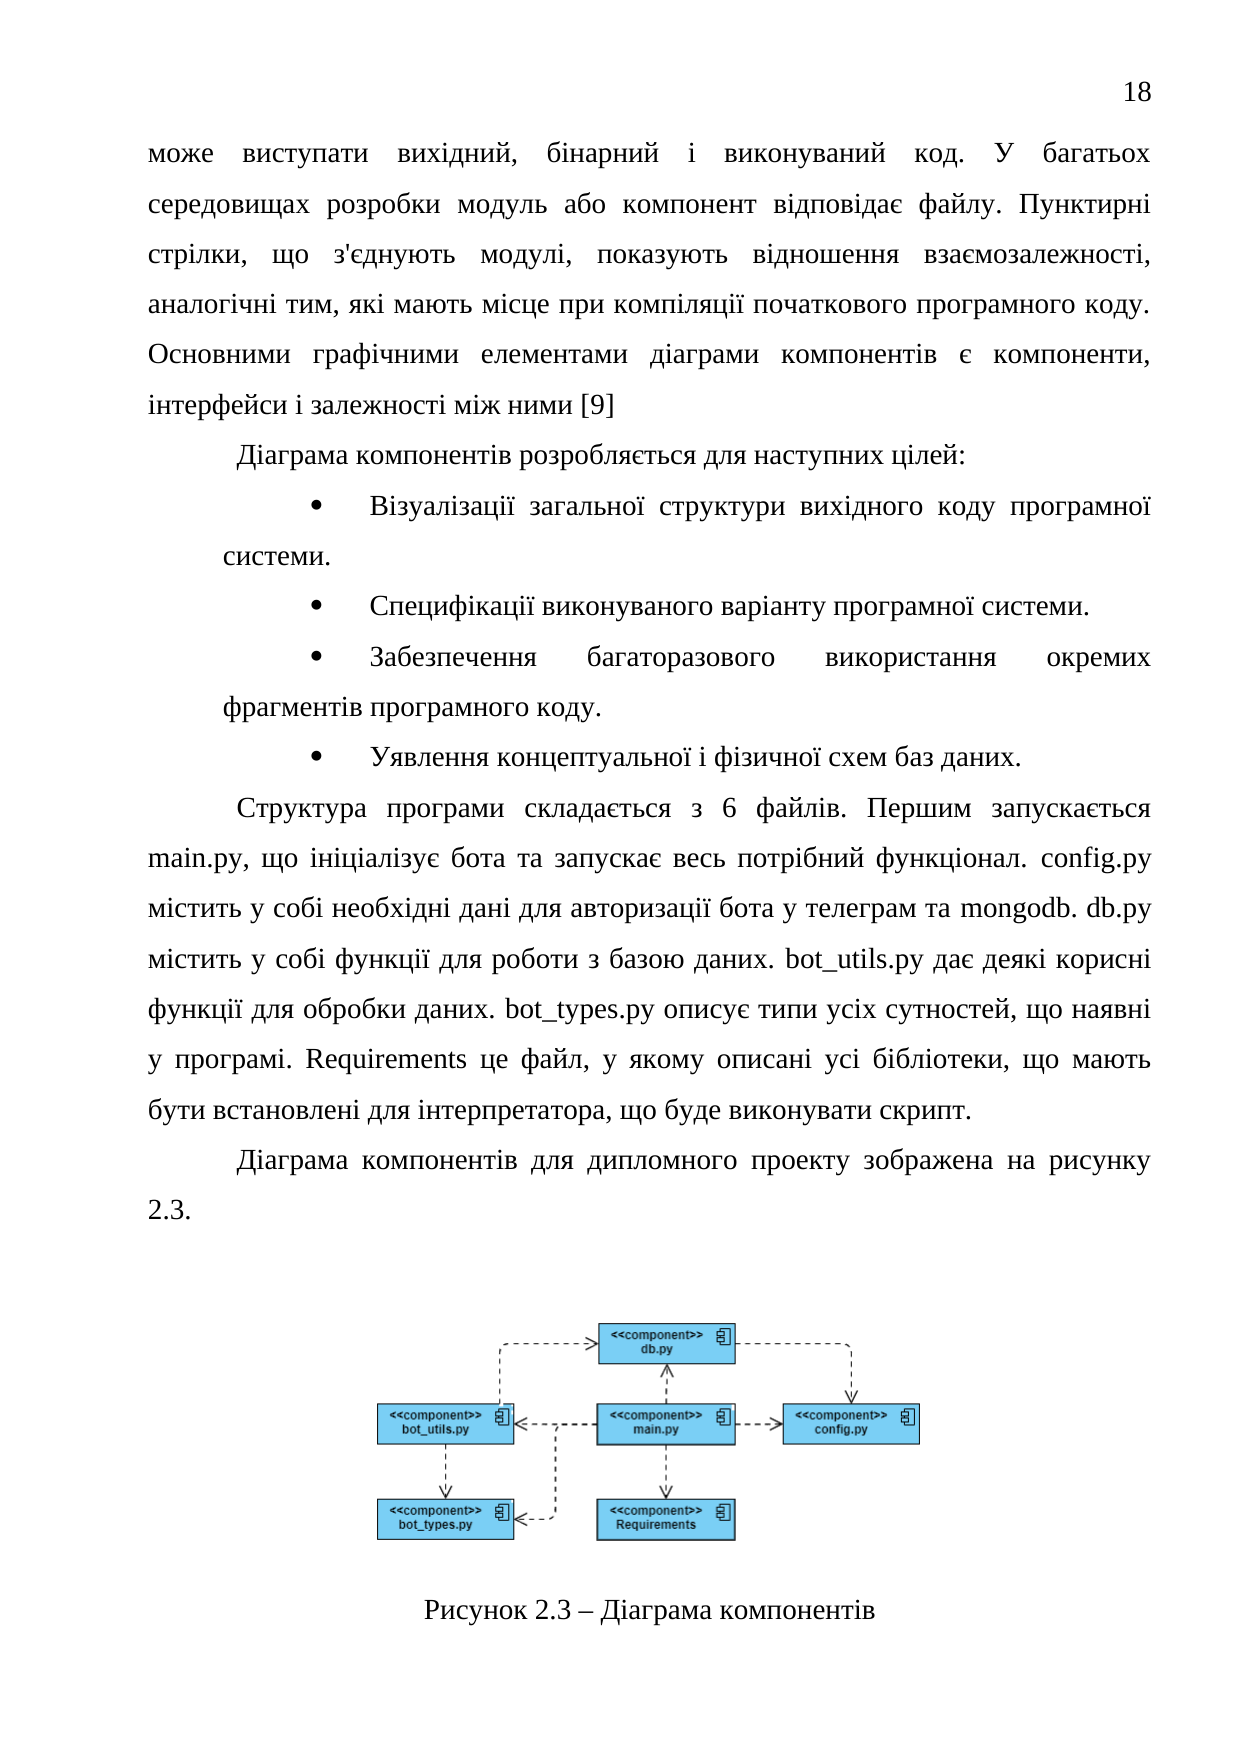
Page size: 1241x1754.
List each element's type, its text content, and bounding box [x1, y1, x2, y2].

text Специфікації виконуваного варіанту програмної системи. [223, 588, 1152, 622]
text Візуалізації загальної структури вихідного коду програмної системи. [223, 488, 1152, 572]
text Діаграма компонентів для дипломного проекту зображена на рисунку 2.3. [148, 1142, 1152, 1226]
text Уявлення концептуальної і фізичної схем баз даних. [223, 739, 1152, 773]
text Діаграма компонентів розробляється для наступних цілей: [148, 437, 1152, 471]
text Забезпечення багаторазового використання окремих фрагментів програмного коду. [223, 639, 1152, 723]
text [148, 135, 1152, 421]
text Рисунок 2.3 – Діаграма компонентів [148, 1592, 1152, 1626]
picture [360, 1309, 939, 1559]
text Структура програми складається з 6 файлів. Першим запускається main.py, що ініціалізує бота та запускає весь потрібний функціонал. config.py містить у собі необхідні дані для авторизації бота у телеграм та mongodb. db.py містить у собі функції для роботи з базою даних. bot_utils.py дає деякі корисні функції для обробки даних. bot_types.py описує типи усіх сутностей, що наявні у програмі. Requirements це файл, у якому описані усі бібліотеки, що мають бути встановлені для інтерпретатора, що буде виконувати скрипт. [148, 790, 1152, 1125]
